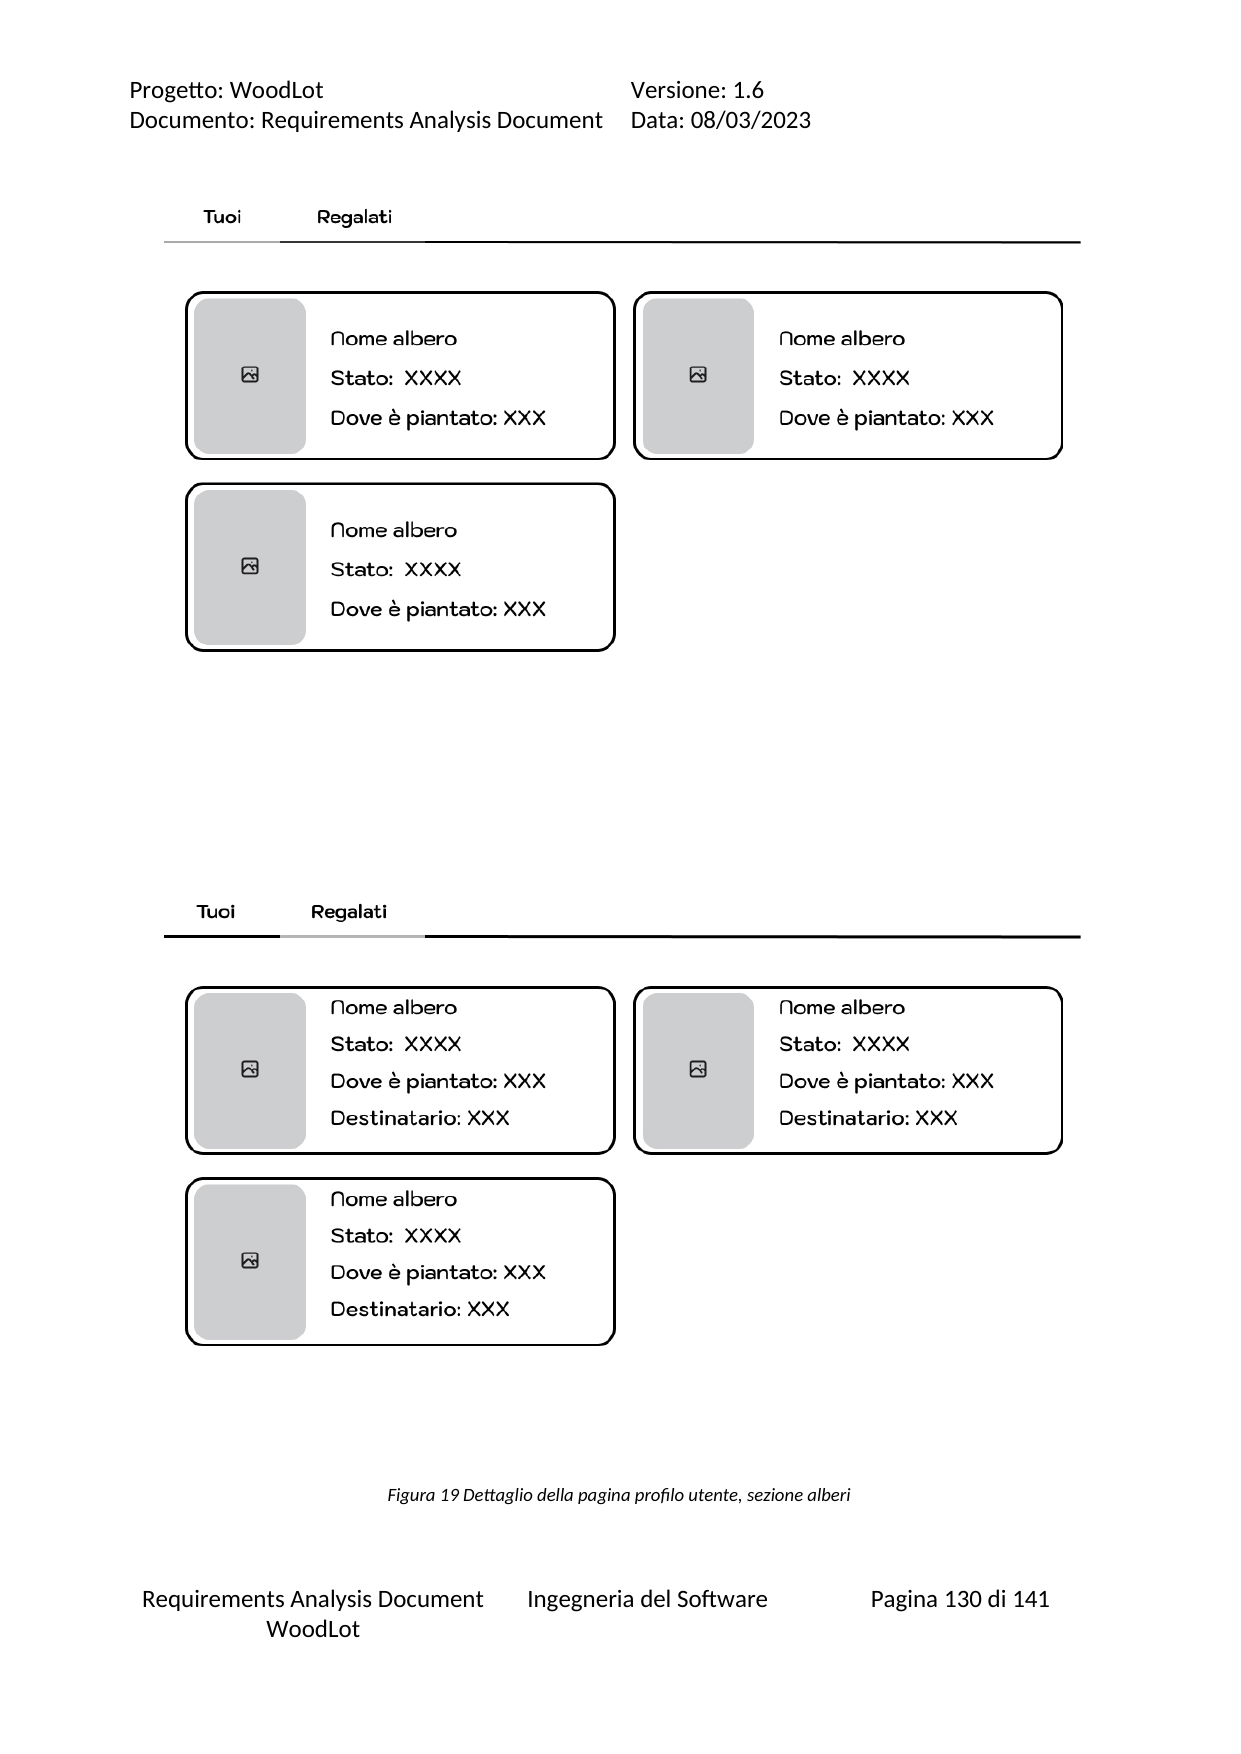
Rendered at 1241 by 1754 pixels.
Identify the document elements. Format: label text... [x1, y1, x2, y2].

picture [159, 196, 1081, 1484]
text Figura 19 Dettaglio della pagina profilo utente, sezione alberi [118, 1484, 1122, 1507]
